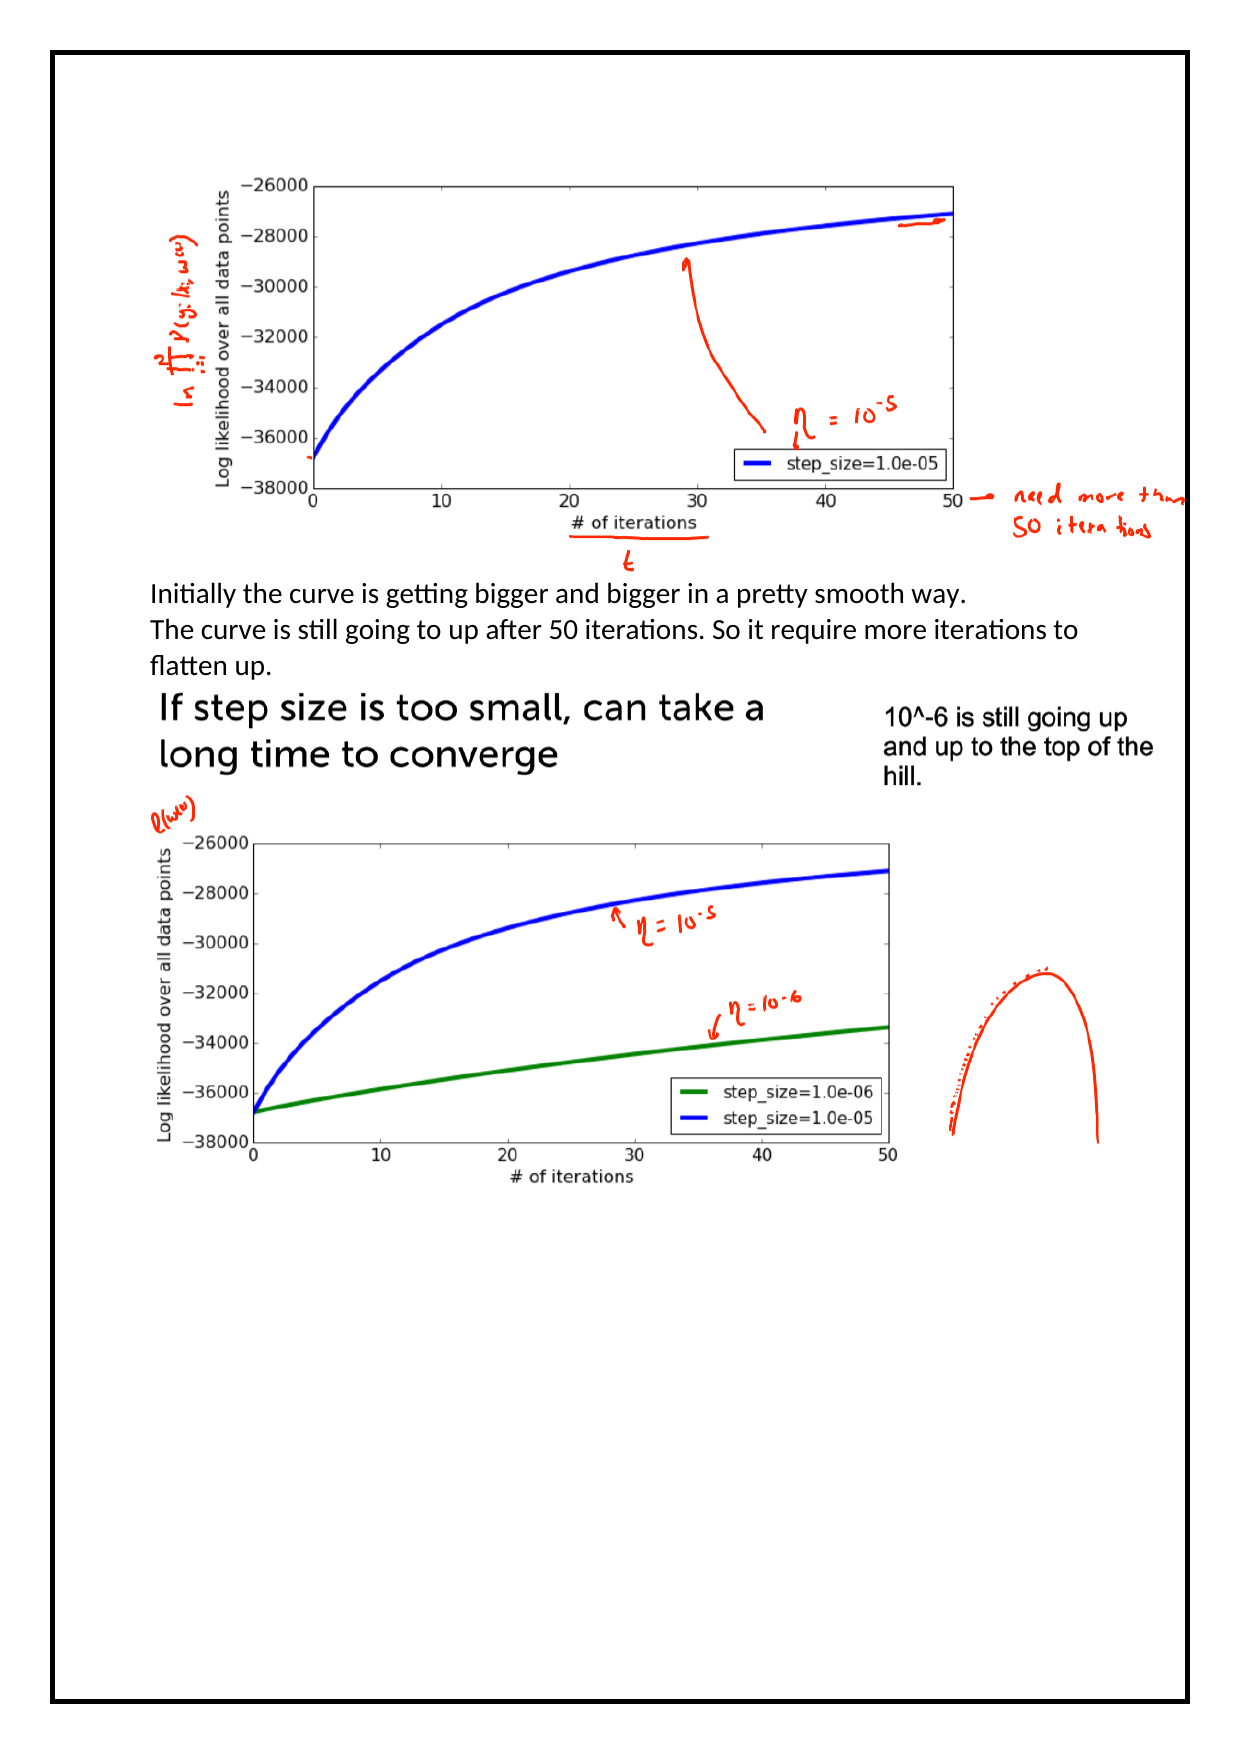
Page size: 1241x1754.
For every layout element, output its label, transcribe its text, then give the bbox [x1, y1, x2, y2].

picture [150, 682, 1156, 1189]
picture [150, 150, 1185, 576]
text Initially the curve is getting bigger and bigger in a pretty smooth way. The curve is still going to up after 50 iterations. So it require more iterations to flatten up. [150, 576, 1090, 682]
